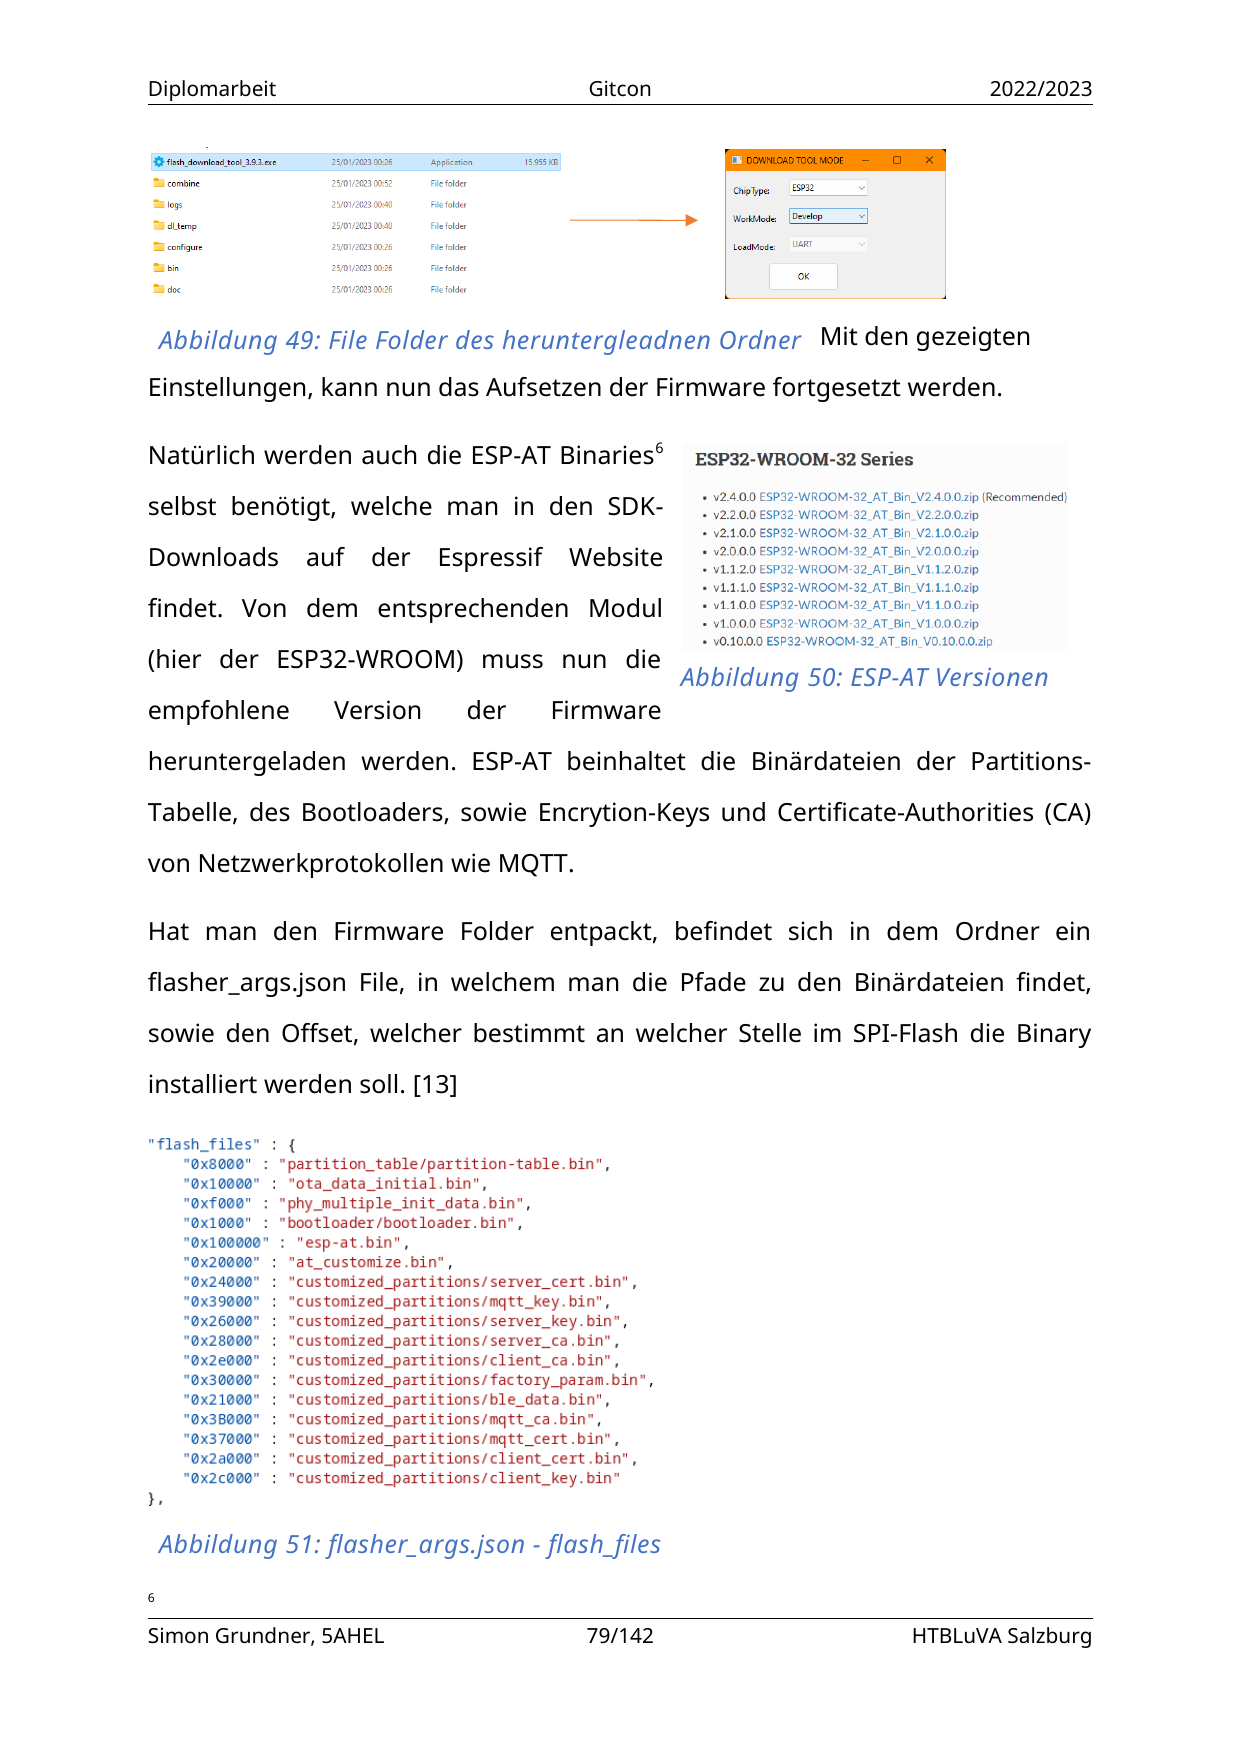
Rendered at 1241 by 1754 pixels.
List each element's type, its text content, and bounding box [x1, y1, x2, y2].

picture [725, 149, 946, 299]
text Mit den gezeigten Einstellungen, kann nun das Aufsetzen der Firmware fortgesetzt werden. [148, 318, 1093, 404]
text Hat man den Firmware Folder entpackt, befindet sich in dem Ordner ein flasher_args.json File, in welchem man die Pfade zu den Binärdateien findet, sowie den Offset, welcher bestimmt an welcher Stelle im SPI-Flash die Binary installiert werden soll. [148, 913, 1093, 1101]
text Natürlich werden auch die ESP-AT Binaries selbst benötigt, welche man in den SDK-Downloads auf der Espressif Website findet. Von dem entsprechenden Modul (hier der ESP32-WROOM) muss nun die empfohlene Version der Firmware heruntergeladen werden. ESP-AT beinhaltet die Binärdateien der Partitions-Tabelle, des Bootloaders, sowie Encrytion-Keys und Certificate-Authorities (CA) von Netzwerkprotokollen wie MQTT. [148, 437, 1093, 880]
text Abbildung 51: flasher_args.json - flash_files [159, 1527, 665, 1561]
text Abbildung 49: File Folder des heruntergleadnen Ordner [159, 322, 805, 356]
picture [147, 147, 571, 299]
picture [680, 442, 1069, 649]
